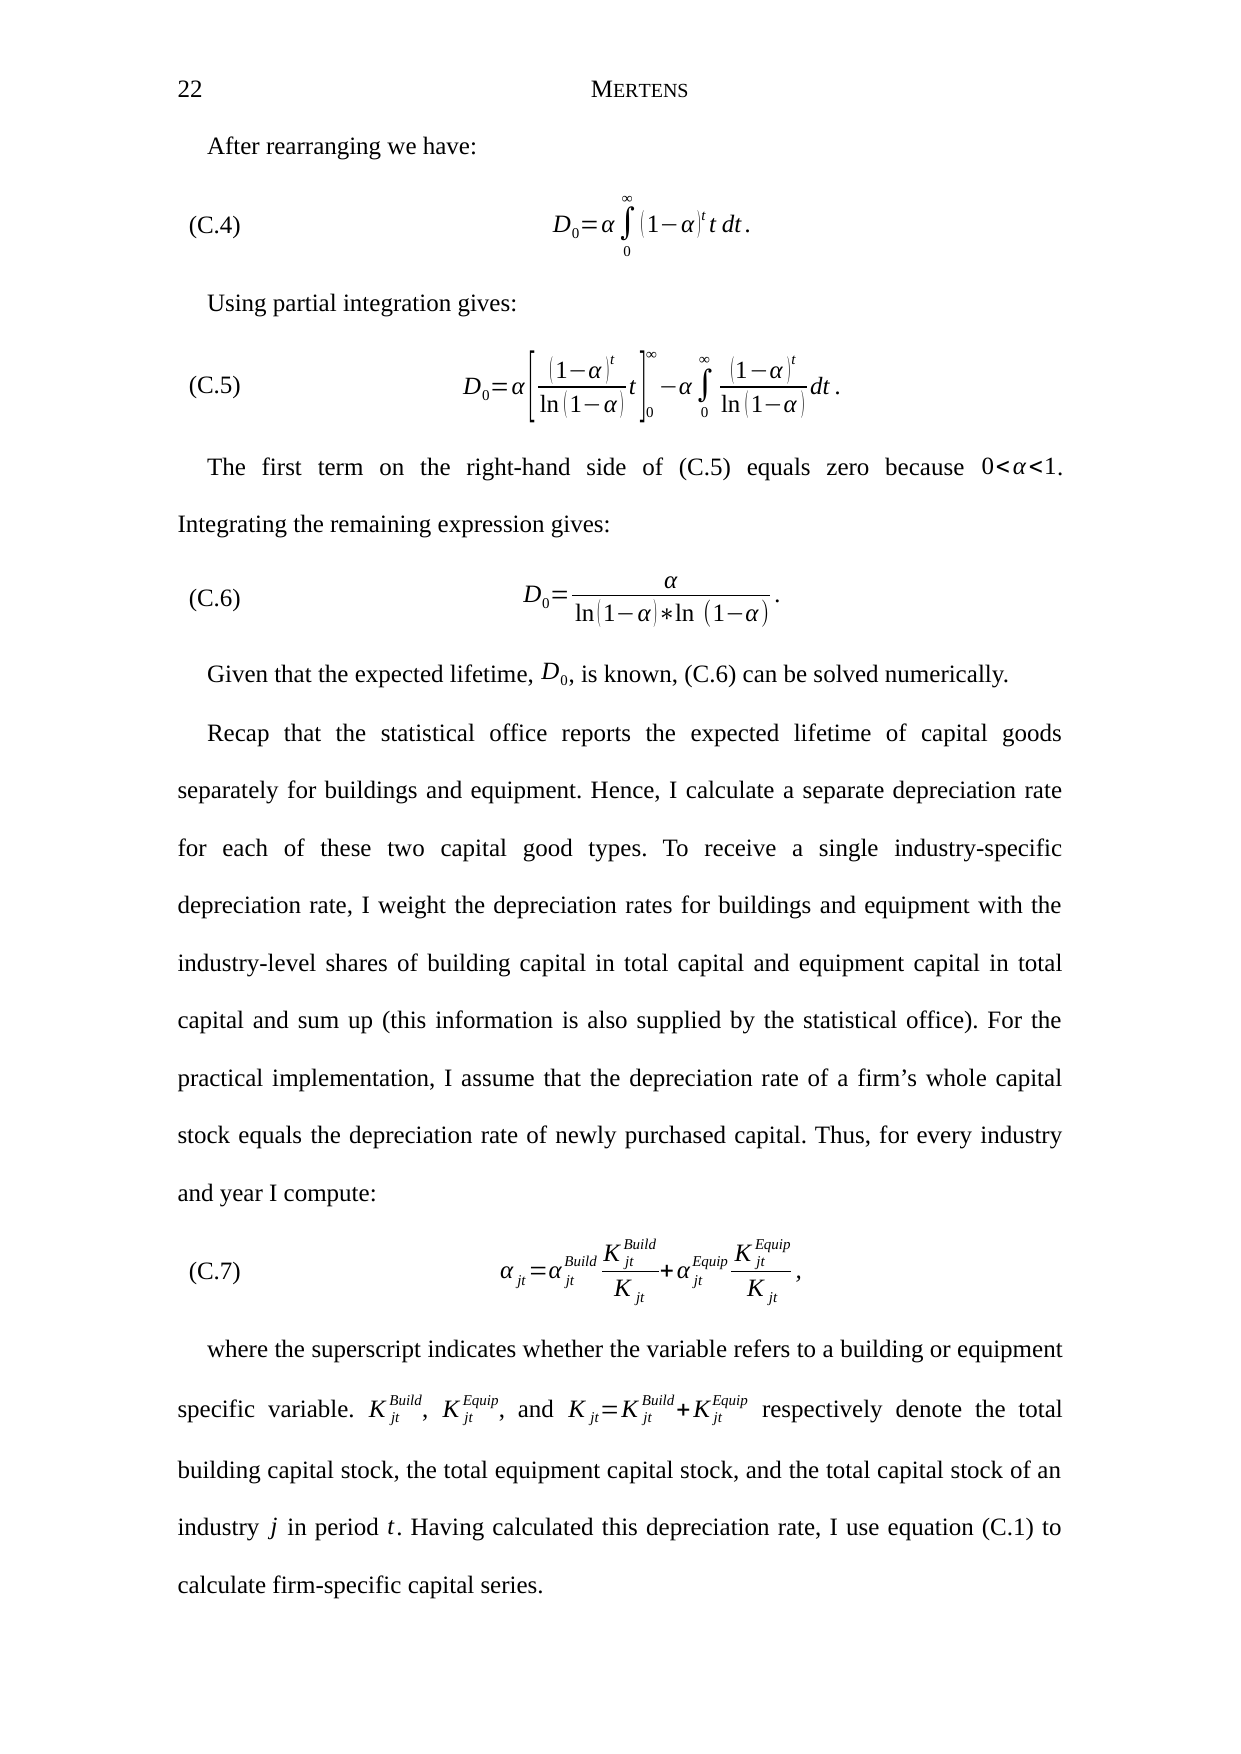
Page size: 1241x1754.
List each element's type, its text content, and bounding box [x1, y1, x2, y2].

text Recap that the statistical office reports the expected lifetime of capital goods separately for buildings and equipment. Hence, I calculate a separate depreciation rate for each of these two capital good types. To receive a single industry-specific depreciation rate, I weight the depreciation rates for buildings and equipment with the industry-level shares of building capital in total capital and equipment capital in total capital and sum up (this information is also supplied by the statistical office). For the practical implementation, I assume that the depreciation rate of a firm’s whole capital stock equals the depreciation rate of newly purchased capital. Thus, for every industry and year I compute: [177, 718, 1063, 1206]
table_header [258, 346, 1015, 452]
table_header [258, 1235, 1015, 1334]
text After rearranging we have: [177, 131, 1063, 160]
text Given that the expected lifetime, , is known, (C.6) can be solved numerically. [177, 658, 1063, 689]
table_header [258, 189, 1015, 288]
table_header [258, 567, 1015, 658]
table_header (C.5) [177, 346, 257, 452]
text Using partial integration gives: [177, 288, 1063, 317]
table_header (C.4) [177, 189, 257, 288]
table_header (C.7) [177, 1235, 257, 1334]
text The first term on the right-hand side of (C.5) equals zero because . Integrating the remaining expression gives: [177, 452, 1063, 538]
table_header (C.6) [177, 567, 257, 658]
text where the superscript indicates whether the variable refers to a building or equipment specific variable. , , and respectively denote the total building capital stock, the total equipment capital stock, and the total capital stock of an industry in period . Having calculated this depreciation rate, I use equation (C.1) to calculate firm-specific capital series. [177, 1334, 1063, 1599]
